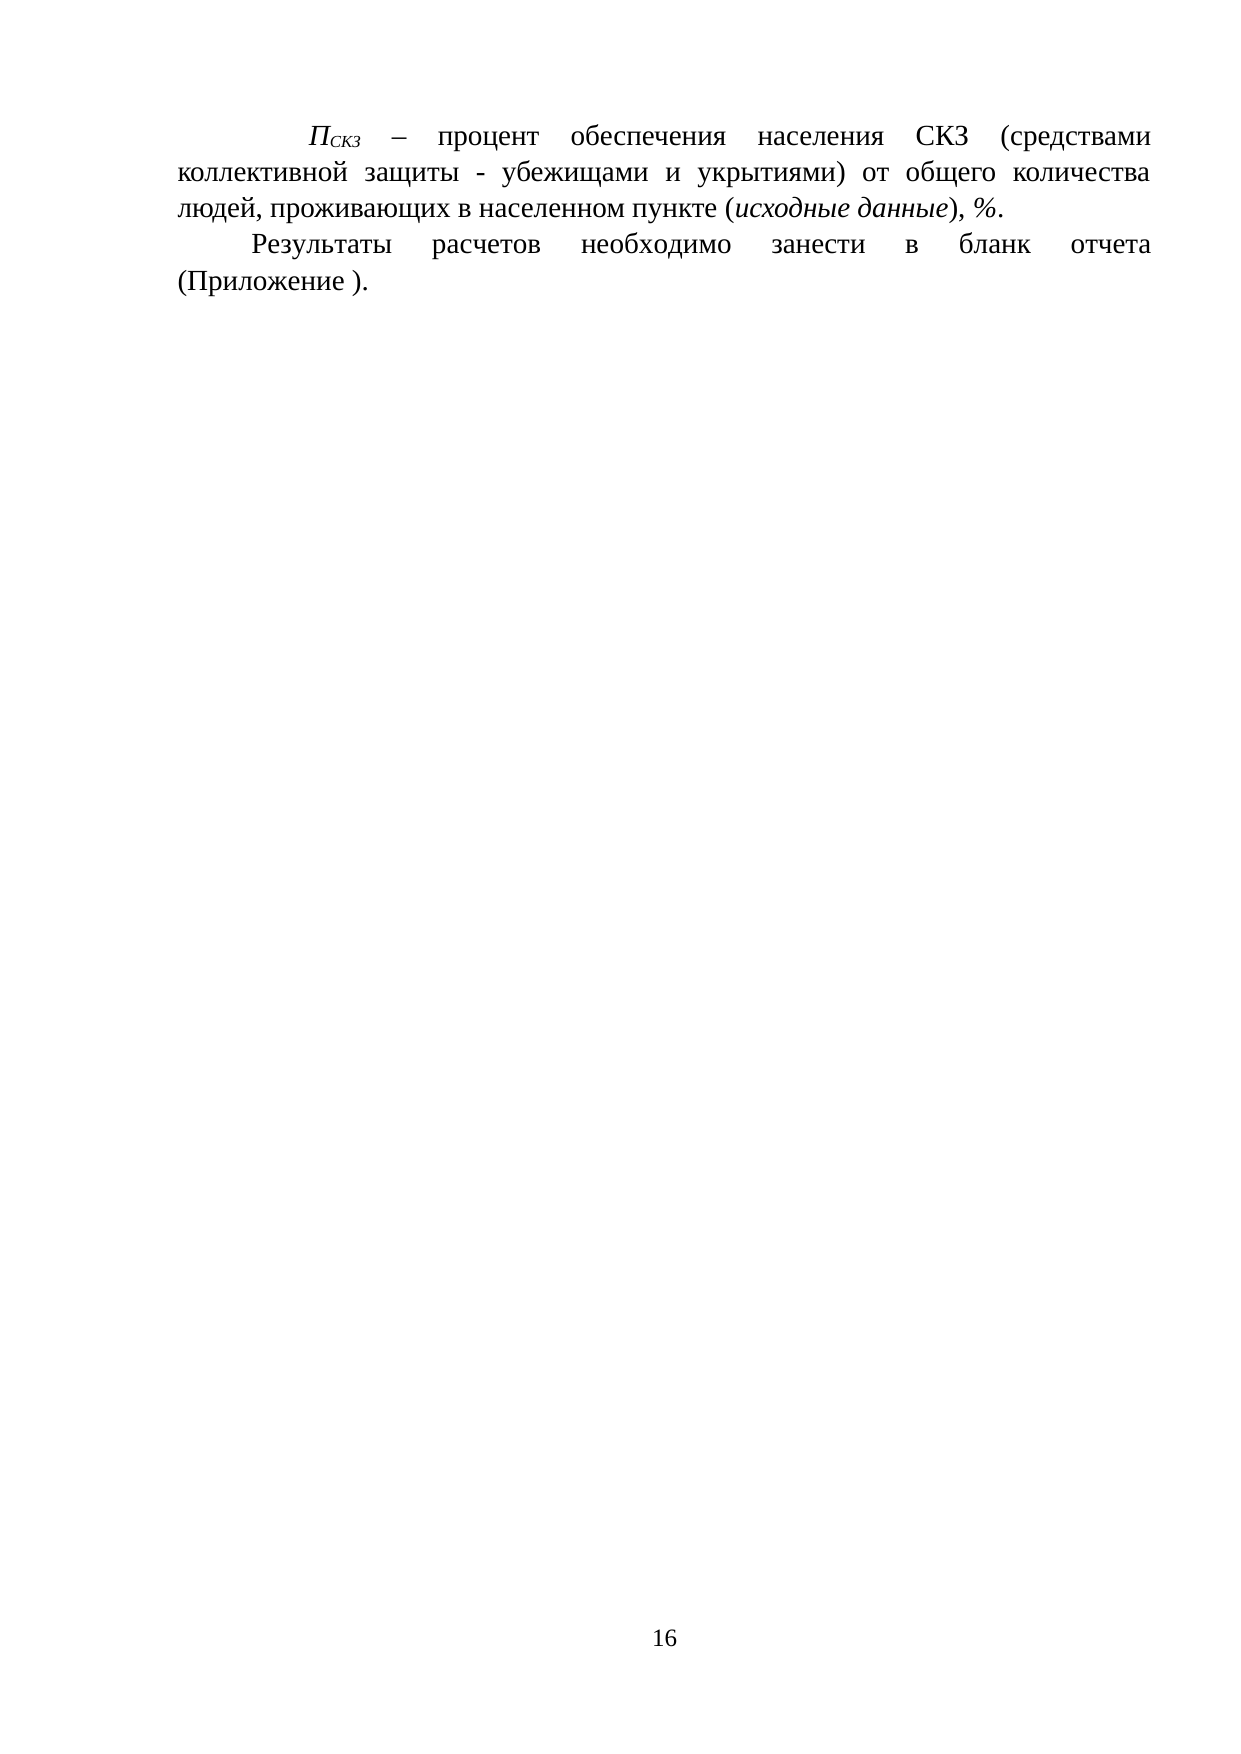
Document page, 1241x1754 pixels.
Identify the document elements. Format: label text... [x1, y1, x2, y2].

text Результаты расчетов необходимо занести в бланк отчета (Приложение ). [177, 227, 1152, 296]
text ПСКЗ – процент обеспечения населения СКЗ (средствами коллективной защиты - убежищами и укрытиями) от общего количества людей, проживающих в населенном пункте (исходные данные), %. [177, 118, 1152, 224]
